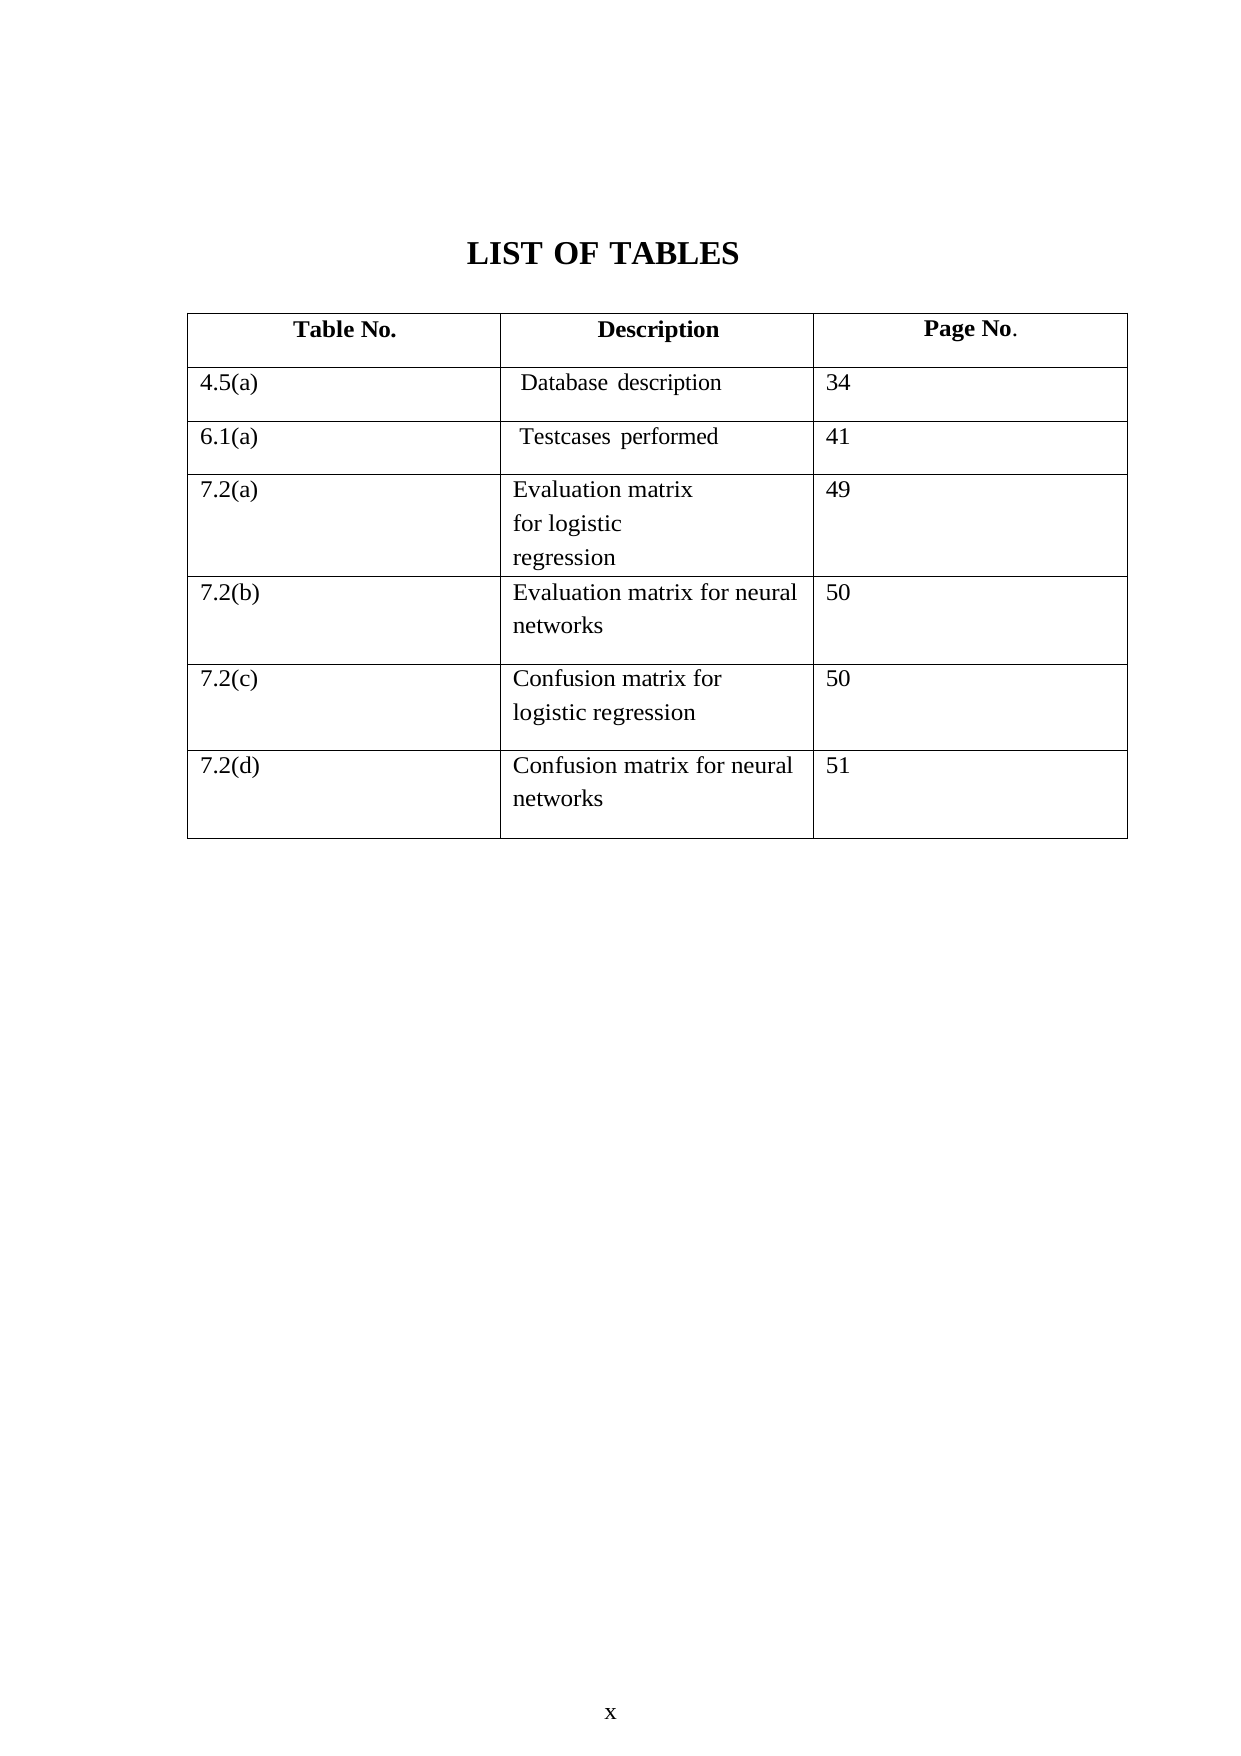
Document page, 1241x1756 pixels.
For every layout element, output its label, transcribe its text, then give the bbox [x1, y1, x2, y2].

table_header Page No. [814, 314, 1127, 367]
table_cell Evaluation matrix for logistic regression [501, 475, 813, 576]
table_cell 7.2(c) [188, 665, 500, 750]
table_cell Evaluation matrix for neural networks [501, 577, 813, 663]
table_cell 41 [814, 422, 1127, 474]
table_cell 4.5(a) [188, 368, 500, 421]
table_cell 51 [814, 751, 1127, 838]
table_cell 6.1(a) [188, 422, 500, 474]
table_cell Confusion matrix for neural networks [501, 751, 813, 838]
table_cell Confusion matrix for logistic regression [501, 665, 813, 750]
table_header Table No. [188, 314, 500, 367]
table_cell Database description [501, 368, 813, 421]
table_cell 50 [814, 577, 1127, 663]
table_cell 49 [814, 475, 1127, 576]
table_cell 7.2(b) [188, 577, 500, 663]
table_header Description [501, 314, 813, 367]
table_cell 50 [814, 665, 1127, 750]
table_cell 34 [814, 368, 1127, 421]
table_cell Testcases performed [501, 422, 813, 474]
table_cell 7.2(a) [188, 475, 500, 576]
text LIST OF TABLES [300, 233, 1015, 271]
table_cell 7.2(d) [188, 751, 500, 838]
